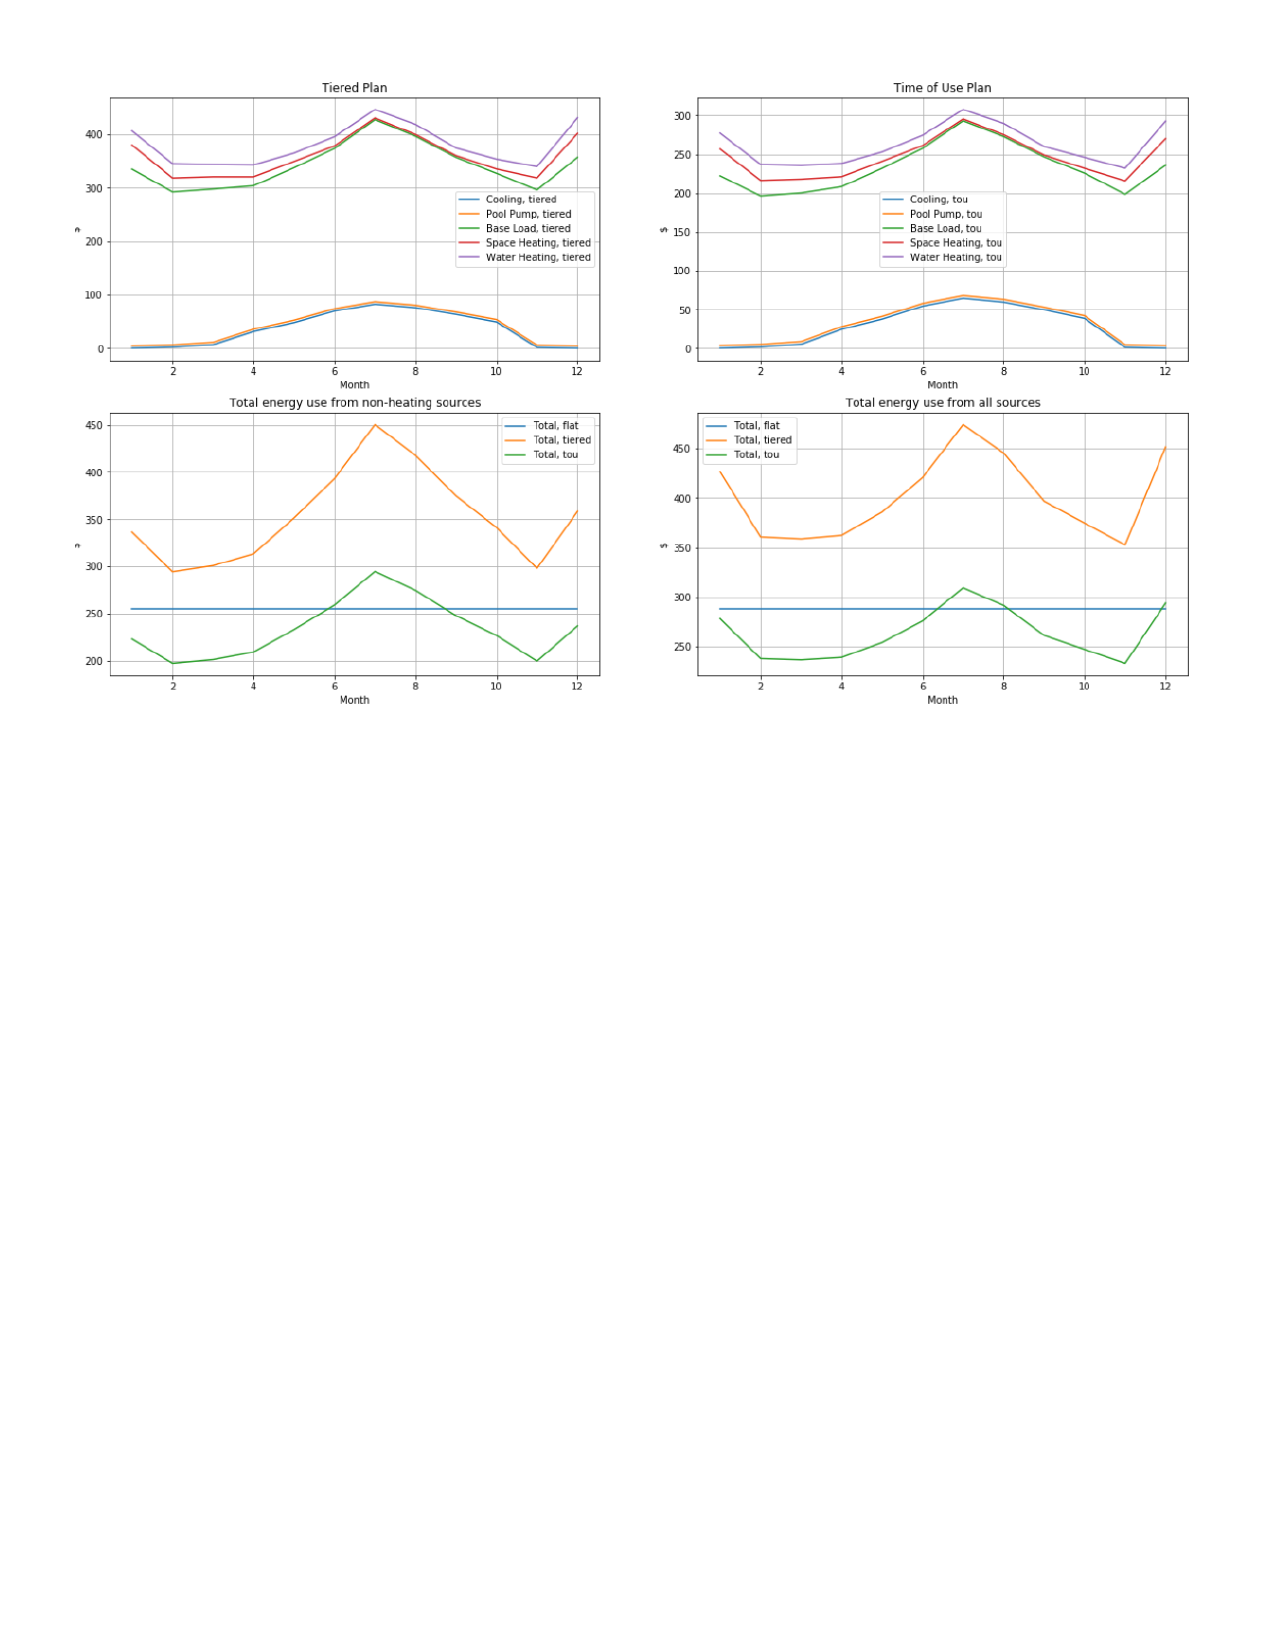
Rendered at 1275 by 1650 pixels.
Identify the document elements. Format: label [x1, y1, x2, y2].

picture [75, 75, 1193, 707]
